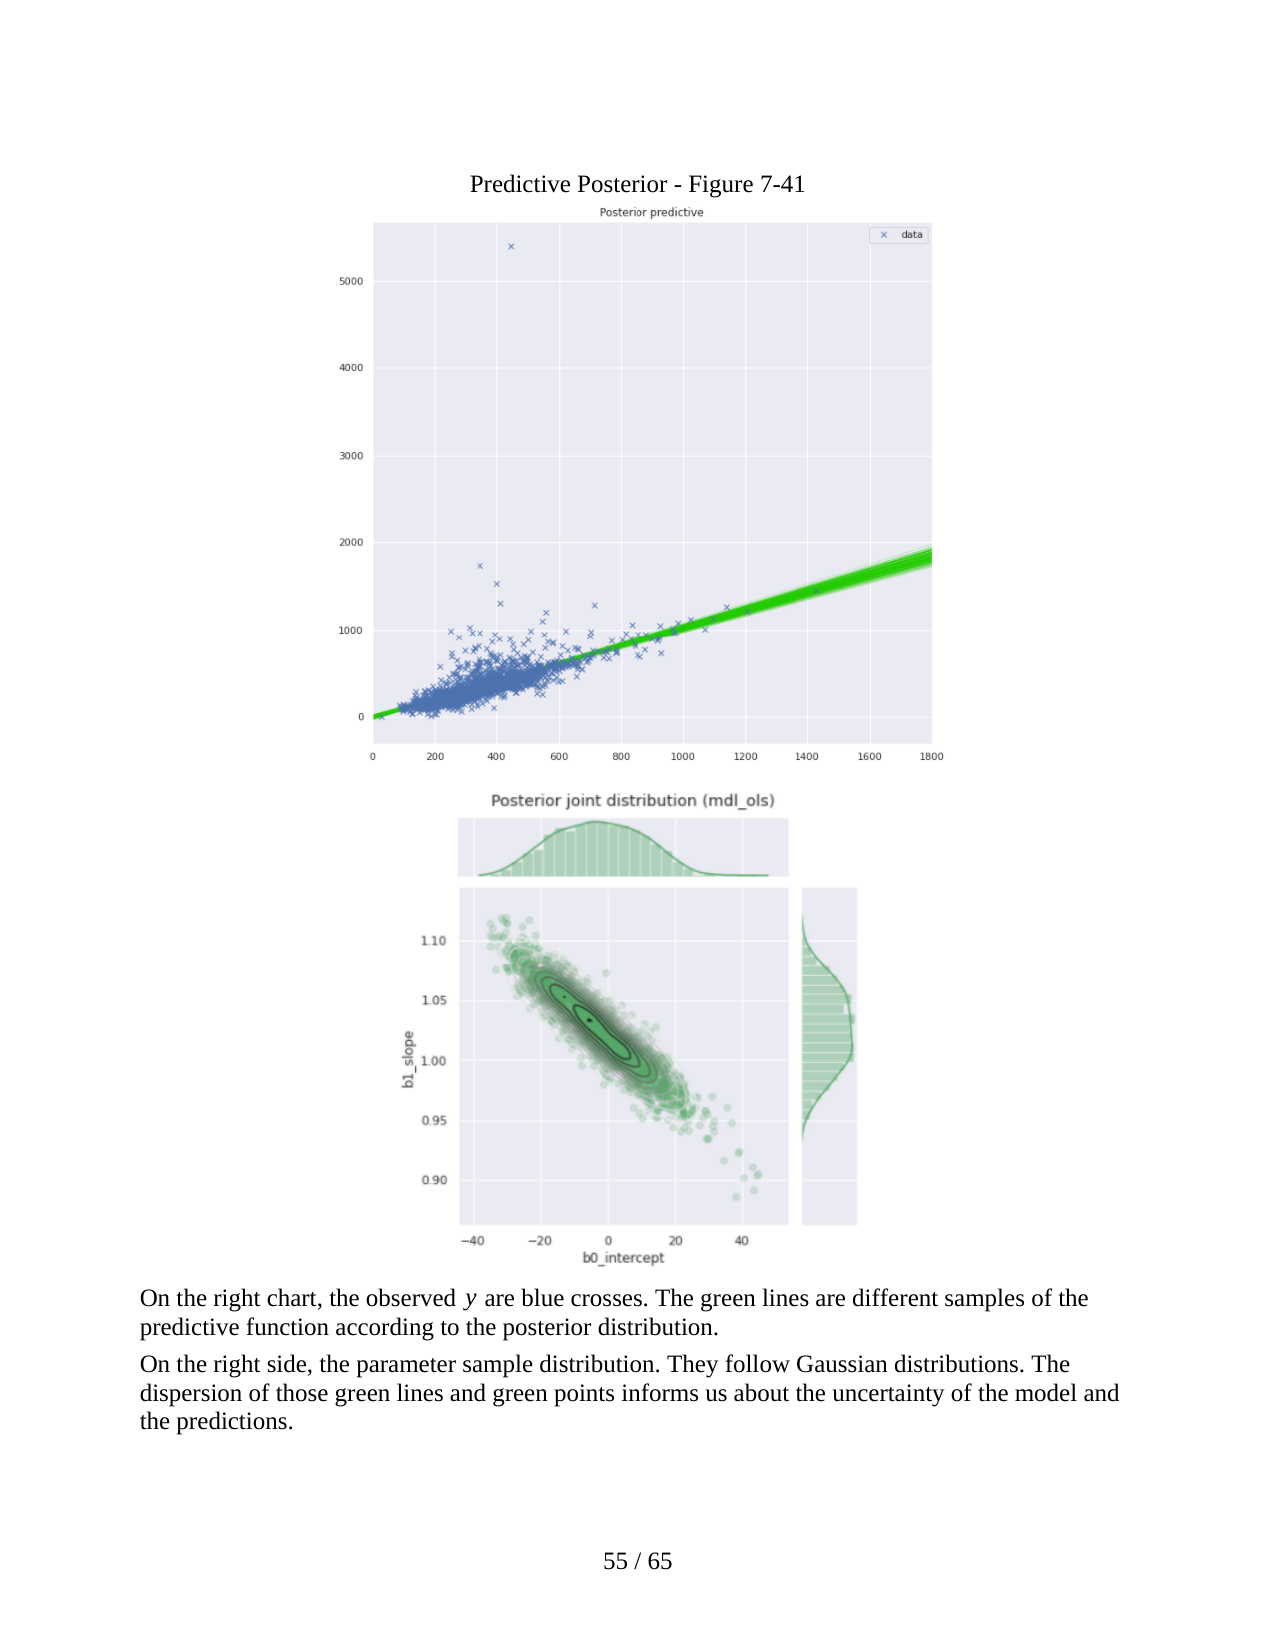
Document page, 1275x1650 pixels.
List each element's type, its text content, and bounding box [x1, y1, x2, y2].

picture [320, 206, 955, 1275]
text On the right side, the parameter sample distribution. They follow Gaussian distributions. The dispersion of those green lines and green points informs us about the uncertainty of the model and the predictions. [139, 1349, 1136, 1435]
text On the right chart, the observed are blue crosses. The green lines are different samples of the predictive function according to the posterior distribution. [139, 1283, 1136, 1341]
